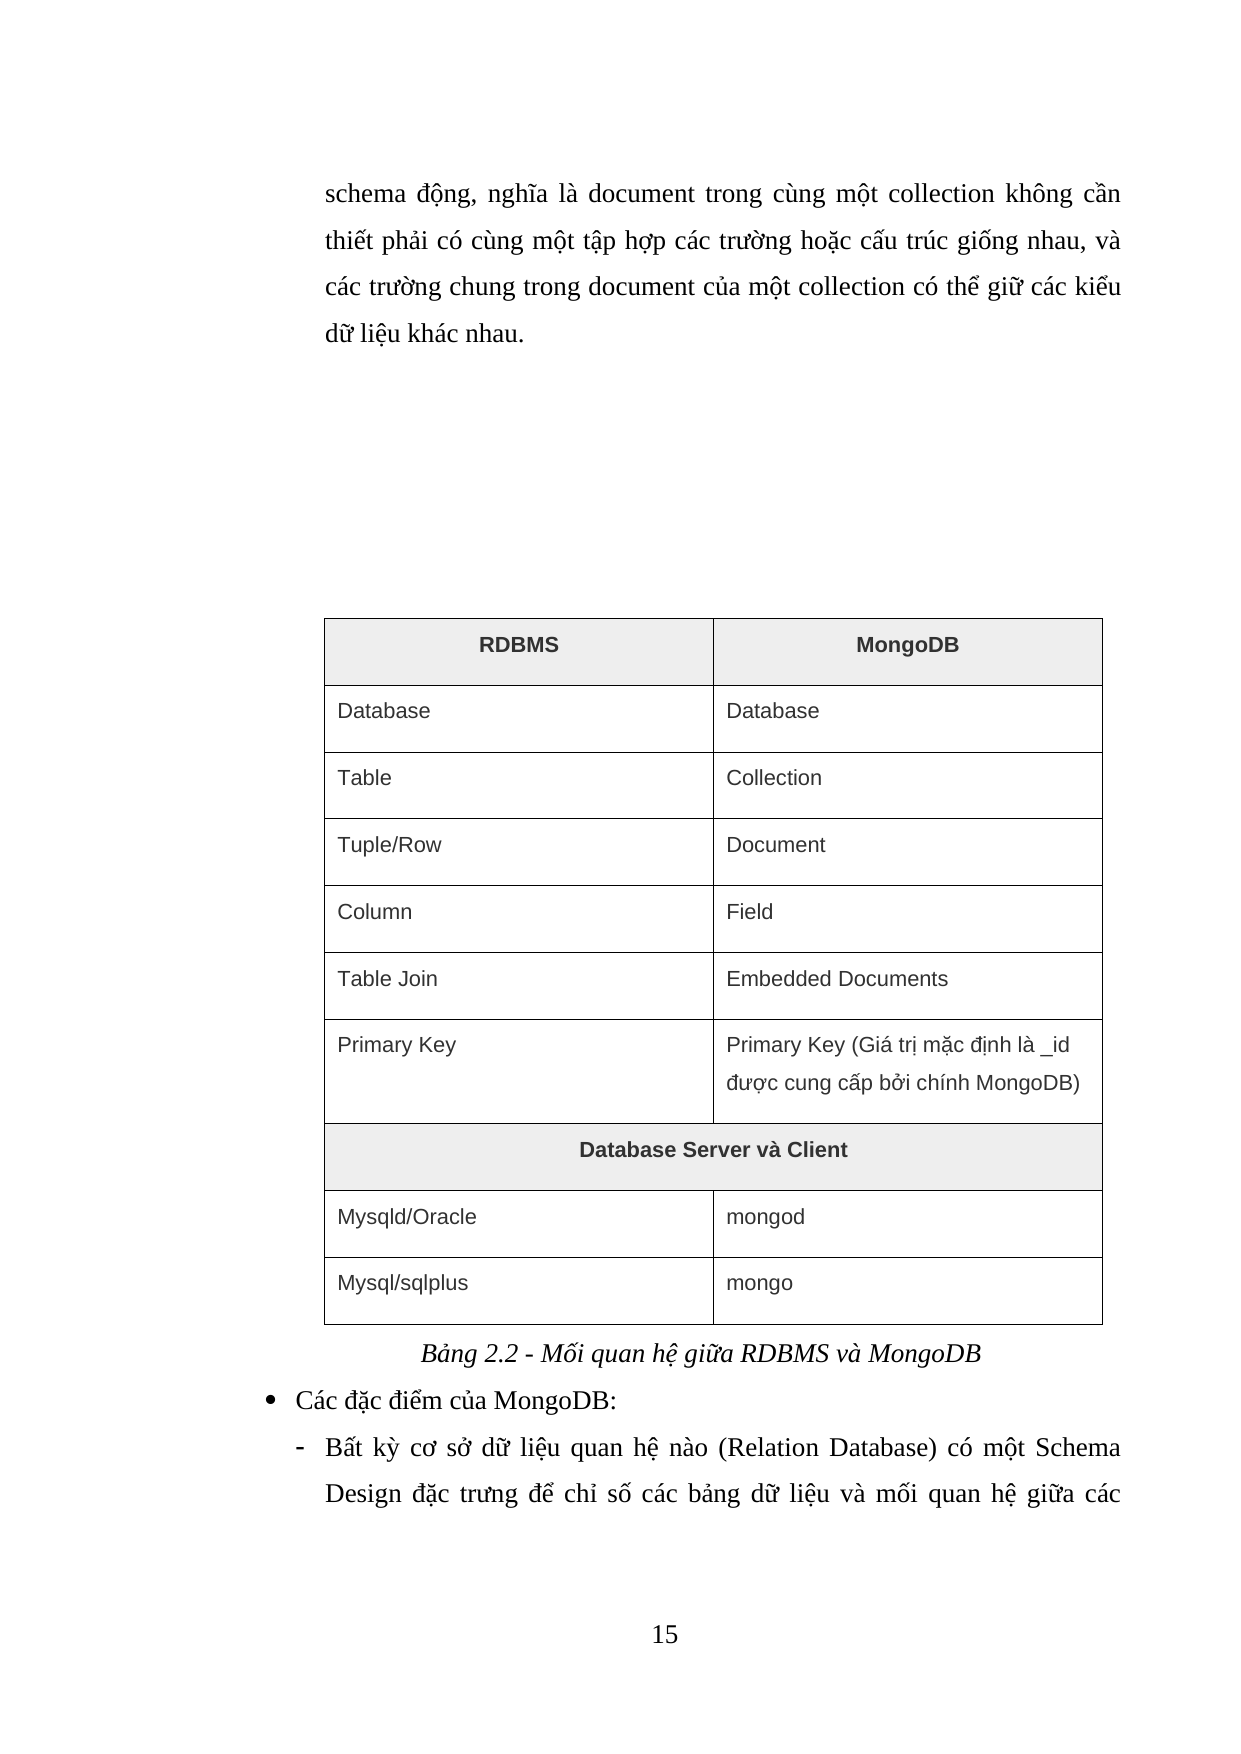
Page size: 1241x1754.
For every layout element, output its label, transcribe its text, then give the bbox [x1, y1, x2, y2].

table_header MongoDB [714, 619, 1102, 685]
table_cell Embedded Documents [714, 953, 1102, 1019]
table_cell Table Join [325, 953, 713, 1019]
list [295, 1431, 1122, 1508]
table_cell Database [714, 686, 1102, 752]
table_cell Primary Key (Giá trị mặc định là _id được cung cấp bởi chính MongoDB) [714, 1020, 1102, 1123]
table_cell Database [325, 686, 713, 752]
table_cell mongo [714, 1258, 1102, 1323]
table_cell Table [325, 753, 713, 818]
list Các đặc điểm của MongoDB: [266, 1384, 1122, 1415]
table_cell Primary Key [325, 1020, 713, 1123]
table_cell Field [714, 886, 1102, 952]
table_cell Collection [714, 753, 1102, 818]
table_cell Tuple/Row [325, 819, 713, 885]
table_cell mongod [714, 1191, 1102, 1257]
table_cell Mysql/sqlplus [325, 1258, 713, 1323]
table_header RDBMS [325, 619, 713, 685]
table_cell Mysqld/Oracle [325, 1191, 713, 1257]
text Bảng 2.2 - Mối quan hệ giữa RDBMS và MongoDB [207, 1337, 1122, 1368]
table_cell Document [714, 819, 1102, 885]
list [295, 177, 1122, 348]
table_cell Column [325, 886, 713, 952]
table_cell Database Server và Client [325, 1124, 1102, 1190]
